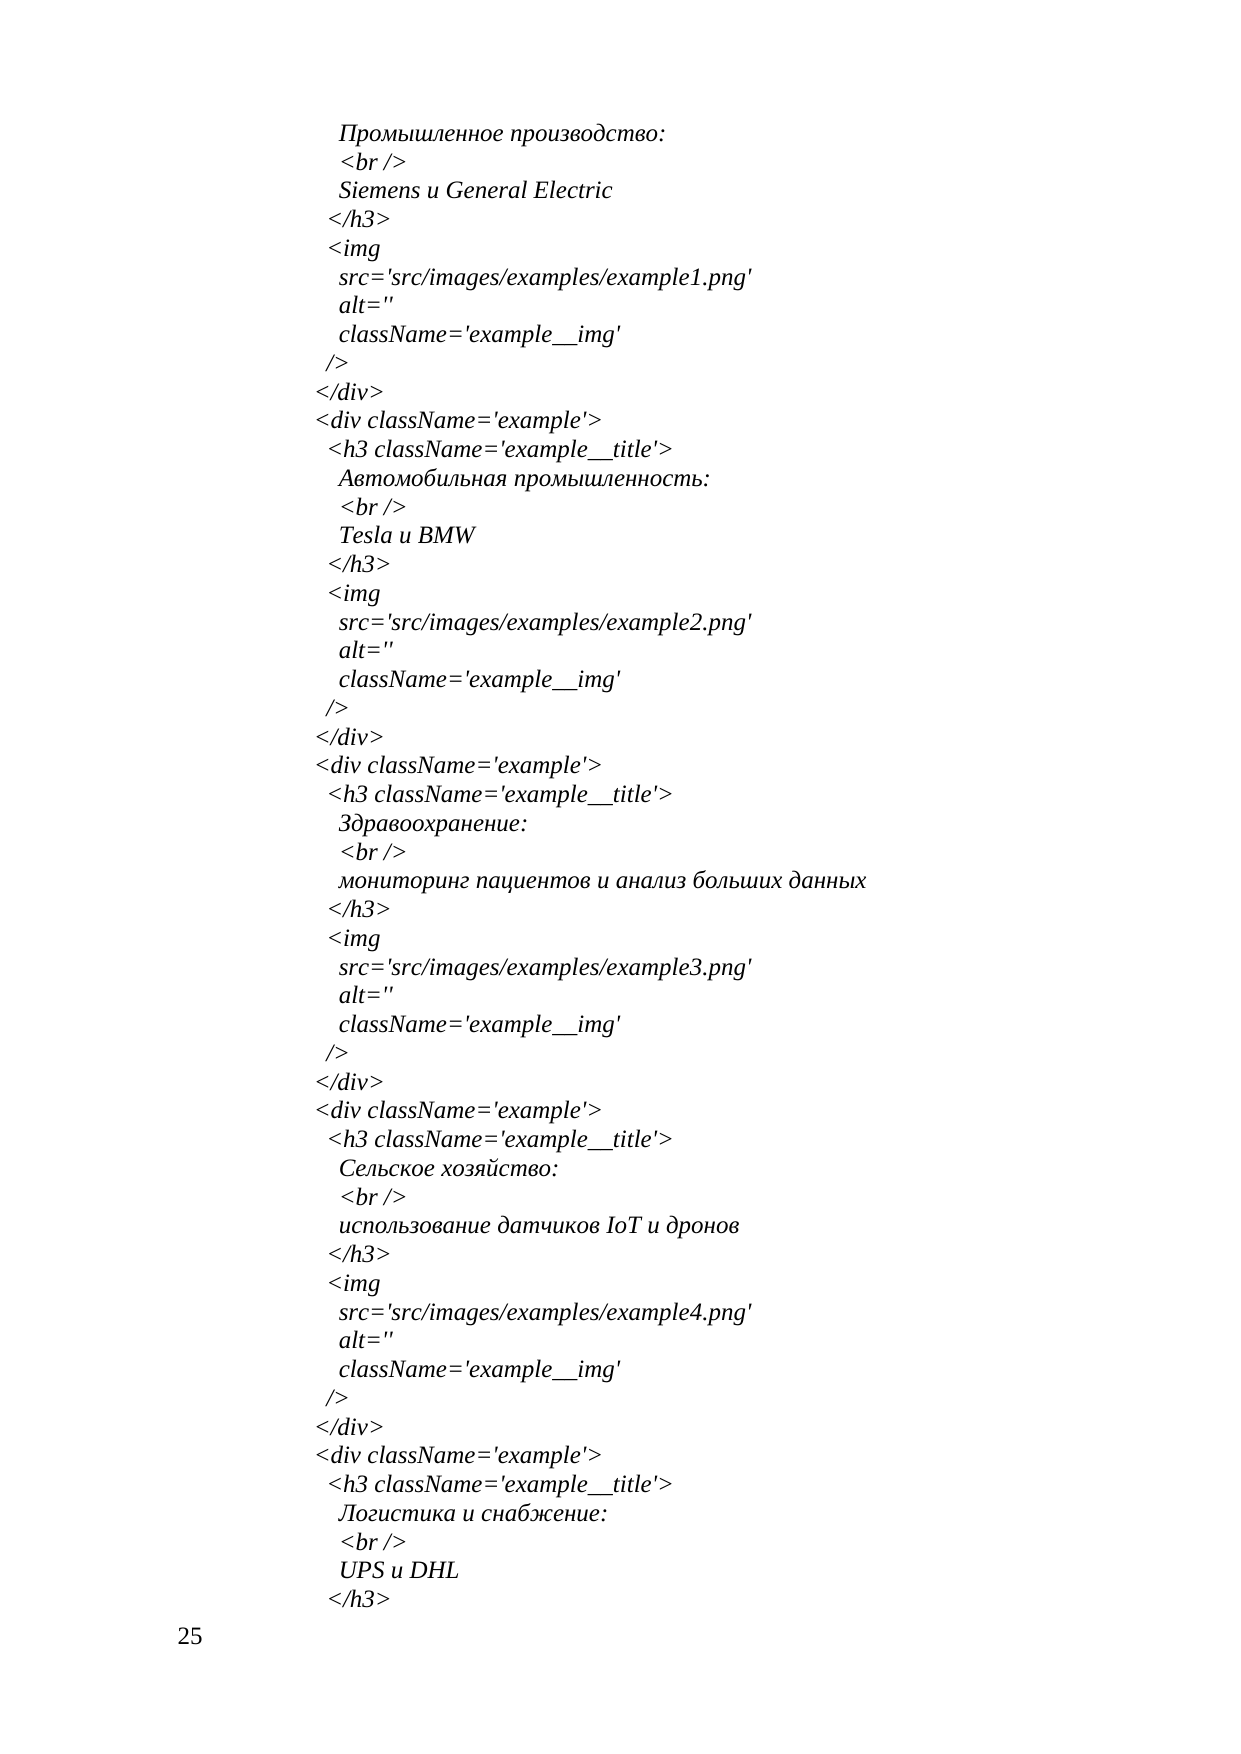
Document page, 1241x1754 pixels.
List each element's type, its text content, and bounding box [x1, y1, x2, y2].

text <img [177, 233, 1181, 262]
text Промышленное производство: [177, 118, 1181, 147]
text /> [177, 693, 1181, 722]
text <br /> [177, 837, 1181, 866]
text мониторинг пациентов и анализ больших данных [177, 866, 1181, 894]
text <div className='example'> [177, 1441, 1181, 1469]
text src='src/images/examples/example4.png' [177, 1297, 1181, 1326]
text className='example__img' [177, 1354, 1181, 1383]
text alt='' [177, 1326, 1181, 1354]
text </div> [177, 1412, 1181, 1441]
text <div className='example'> [177, 1096, 1181, 1124]
text </h3> [177, 1239, 1181, 1268]
text </div> [177, 722, 1181, 751]
text <h3 className='example__title'> [177, 434, 1181, 463]
text <h3 className='example__title'> [177, 1124, 1181, 1153]
text <h3 className='example__title'> [177, 779, 1181, 808]
text </h3> [177, 204, 1181, 233]
text <div className='example'> [177, 406, 1181, 434]
text Сельское хозяйство: [177, 1153, 1181, 1182]
text src='src/images/examples/example3.png' [177, 952, 1181, 981]
text </h3> [177, 549, 1181, 578]
text /> [177, 1038, 1181, 1067]
text <br /> [177, 147, 1181, 176]
text использование датчиков IoT и дронов [177, 1211, 1181, 1239]
text </div> [177, 1067, 1181, 1096]
text /> [177, 348, 1181, 377]
text alt='' [177, 981, 1181, 1009]
text <img [177, 1268, 1181, 1297]
text <img [177, 923, 1181, 952]
text Tesla и BMW [177, 521, 1181, 549]
text </div> [177, 377, 1181, 406]
text /> [177, 1383, 1181, 1412]
text className='example__img' [177, 664, 1181, 693]
text <img [177, 578, 1181, 607]
text alt='' [177, 636, 1181, 664]
text className='example__img' [177, 1009, 1181, 1038]
text Автомобильная промышленность: [177, 463, 1181, 492]
text </h3> [177, 1584, 1181, 1613]
text alt='' [177, 291, 1181, 319]
text Здравоохранение: [177, 808, 1181, 837]
text className='example__img' [177, 319, 1181, 348]
text <br /> [177, 1182, 1181, 1211]
text <br /> [177, 492, 1181, 521]
text <div className='example'> [177, 751, 1181, 779]
text </h3> [177, 894, 1181, 923]
text UPS и DHL [177, 1556, 1181, 1584]
text <h3 className='example__title'> [177, 1469, 1181, 1498]
text src='src/images/examples/example2.png' [177, 607, 1181, 636]
text src='src/images/examples/example1.png' [177, 262, 1181, 291]
text Siemens и General Electric [177, 176, 1181, 204]
text Логистика и снабжение: [177, 1498, 1181, 1527]
text <br /> [177, 1527, 1181, 1556]
